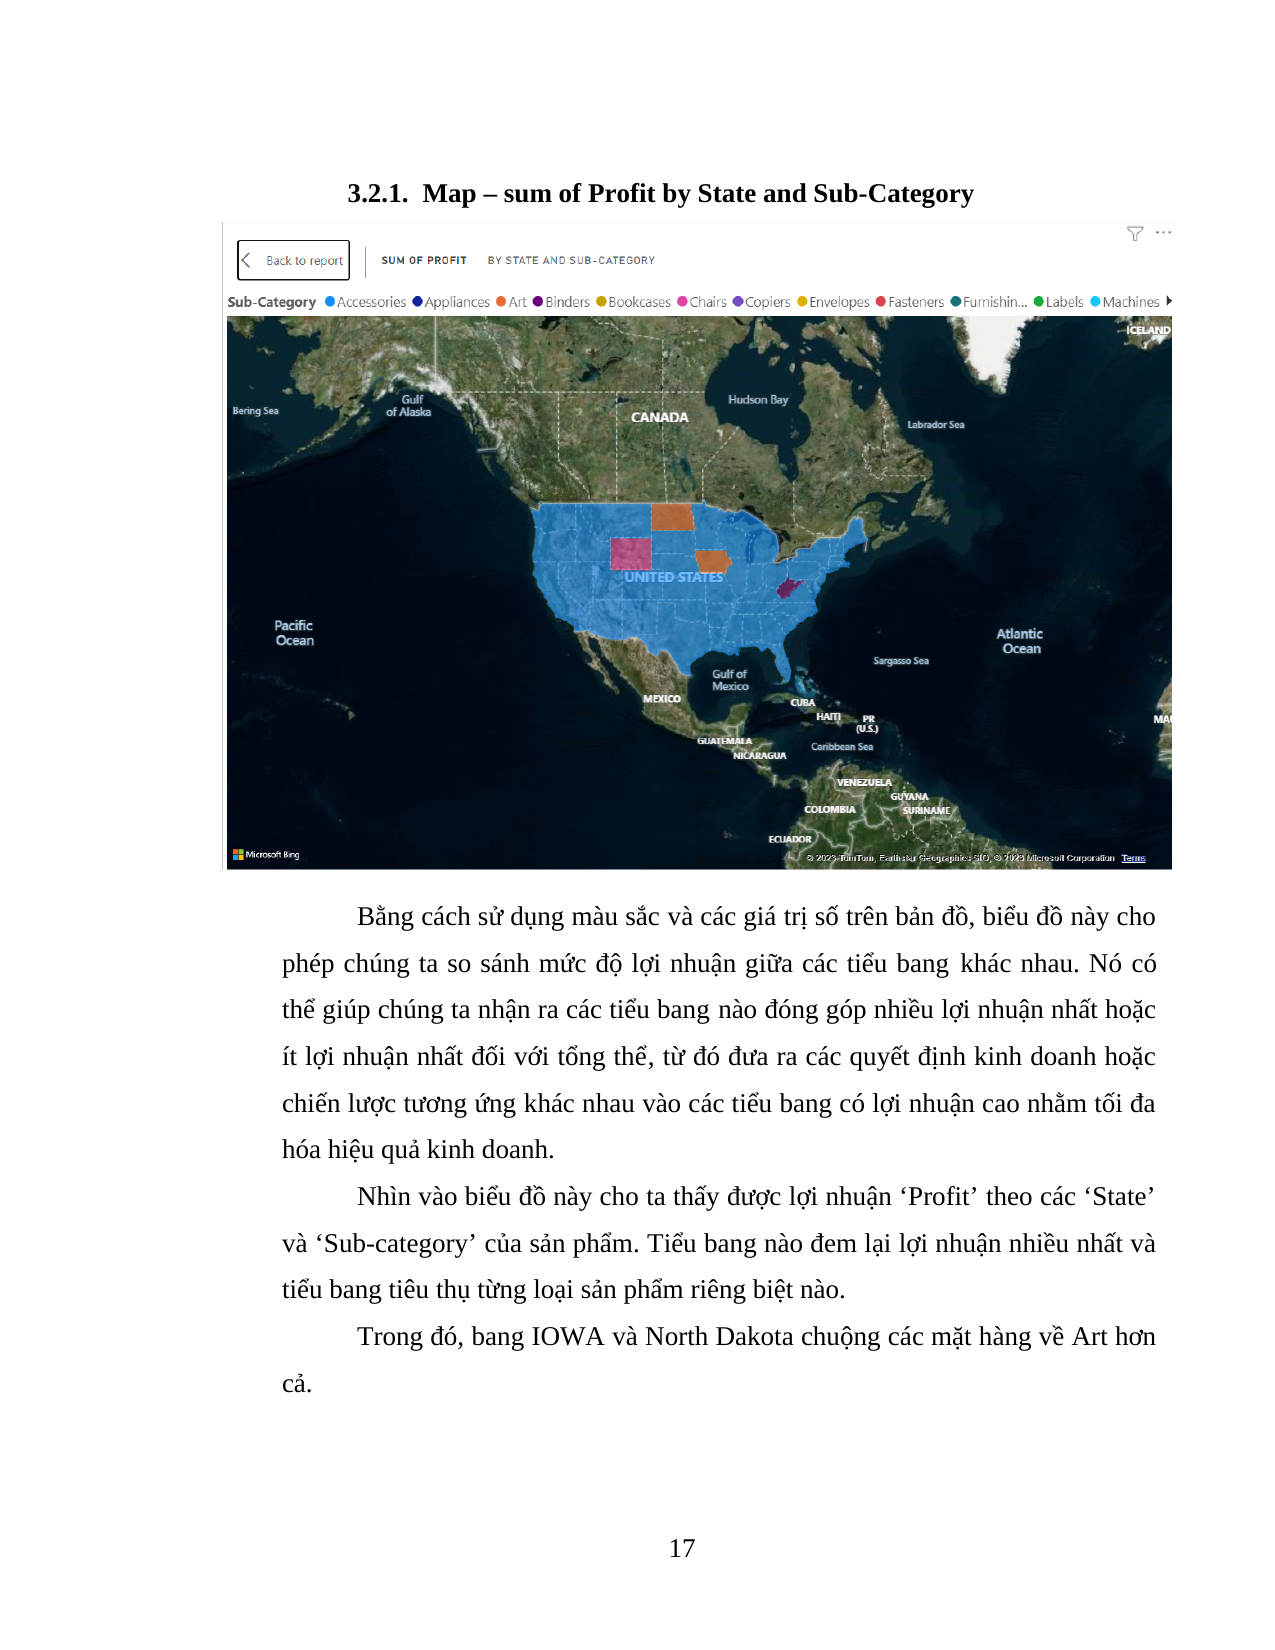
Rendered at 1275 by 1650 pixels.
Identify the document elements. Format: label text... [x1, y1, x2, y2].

text Trong đó, bang IOWA và North Dakota chuộng các mặt hàng về Art hơn cả. [282, 1320, 1157, 1398]
text Bằng cách sử dụng màu sắc và các giá trị số trên bản đồ, biểu đồ này cho phép chúng ta so sánh mức độ lợi nhuận giữa các tiểu bang khác nhau. Nó có thể giúp chúng ta nhận ra các tiểu bang nào đóng góp nhiều lợi nhuận nhất hoặc ít lợi nhuận nhất đối với tổng thể, từ đó đưa ra các quyết định kinh doanh hoặc chiến lược tương ứng khác nhau vào các tiểu bang có lợi nhuận cao nhằm tối đa hóa hiệu quả kinh doanh. [282, 870, 1157, 1165]
picture [222, 222, 1173, 870]
text Nhìn vào biểu đồ này cho ta thấy được lợi nhuận ‘Profit’ theo các ‘State’ và ‘Sub-category’ của sản phẩm. Tiểu bang nào đem lại lợi nhuận nhiều nhất và tiểu bang tiêu thụ từng loại sản phẩm riêng biệt nào. [282, 1180, 1157, 1305]
list Map – sum of Profit by State and Sub-Category [347, 177, 1157, 208]
